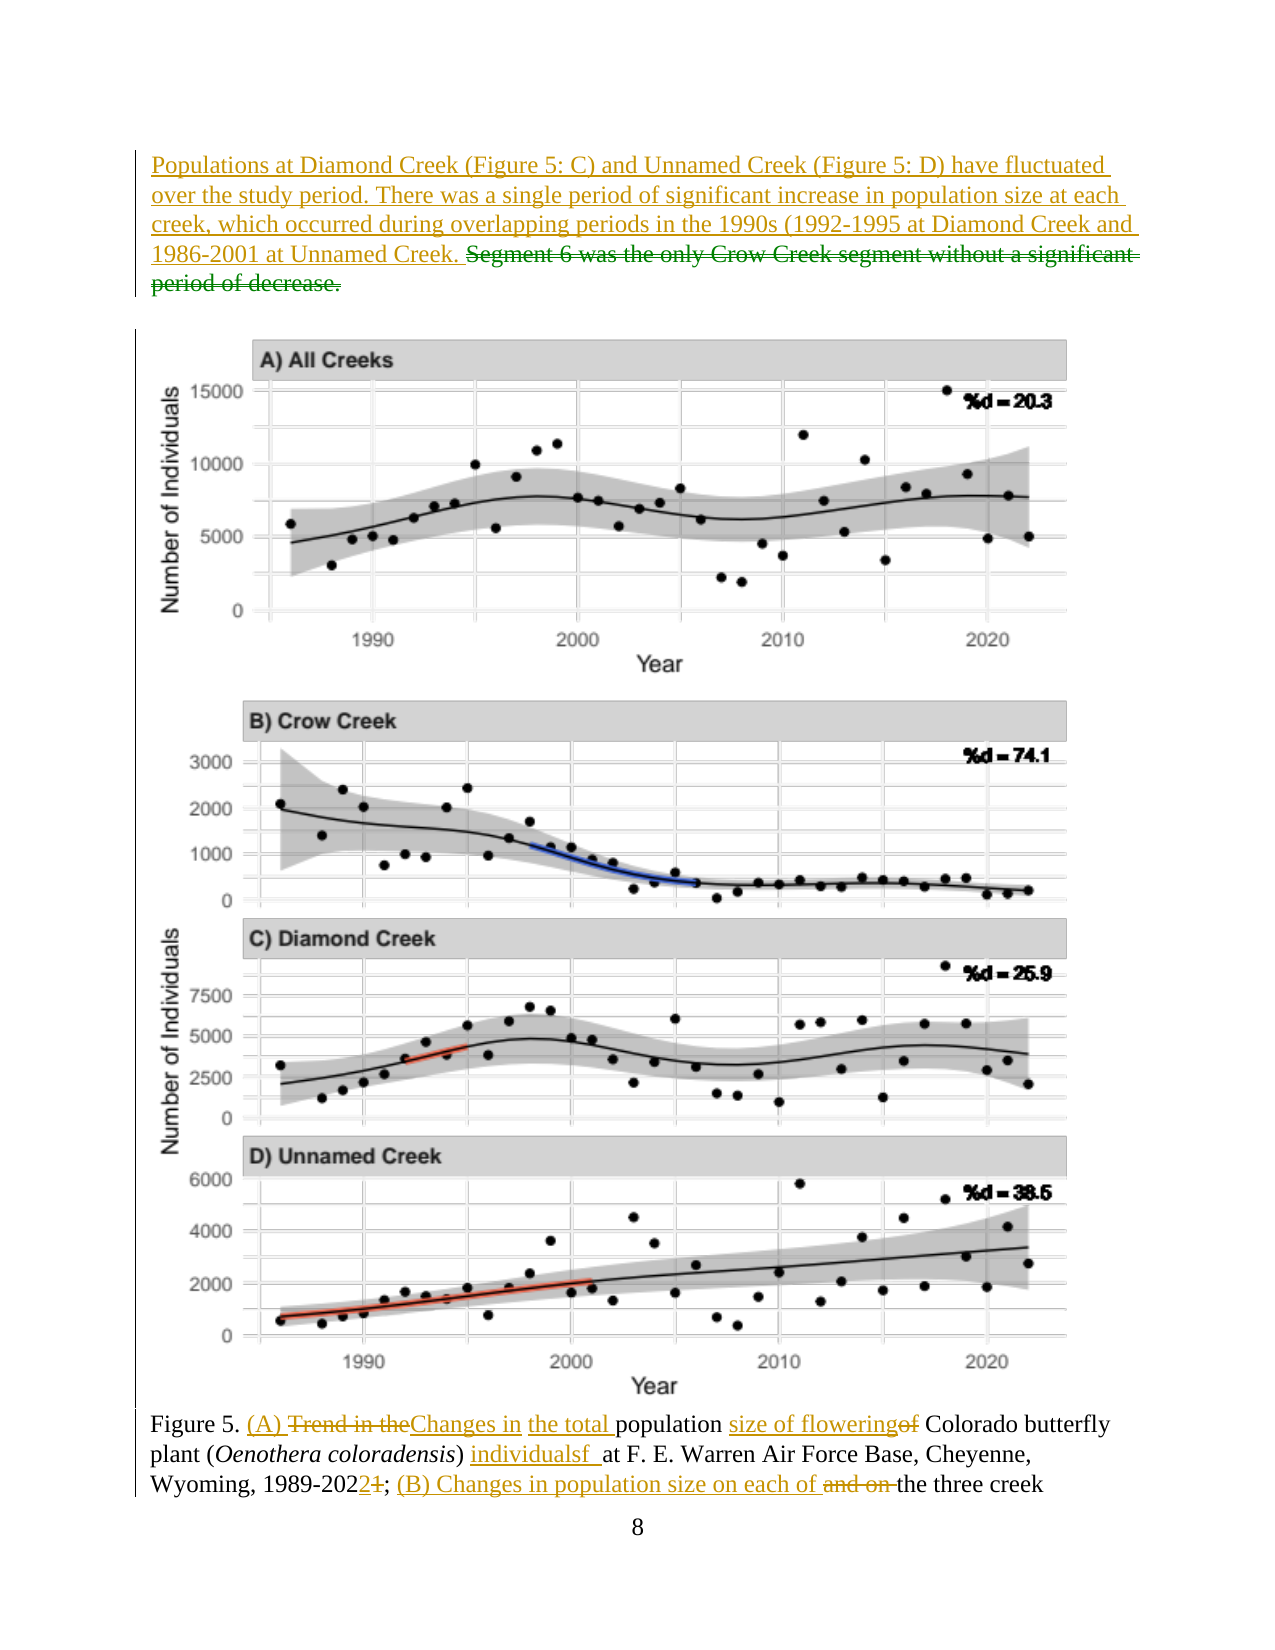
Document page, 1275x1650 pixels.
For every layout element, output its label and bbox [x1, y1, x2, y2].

text [150, 1409, 1126, 1497]
text [151, 150, 1147, 297]
